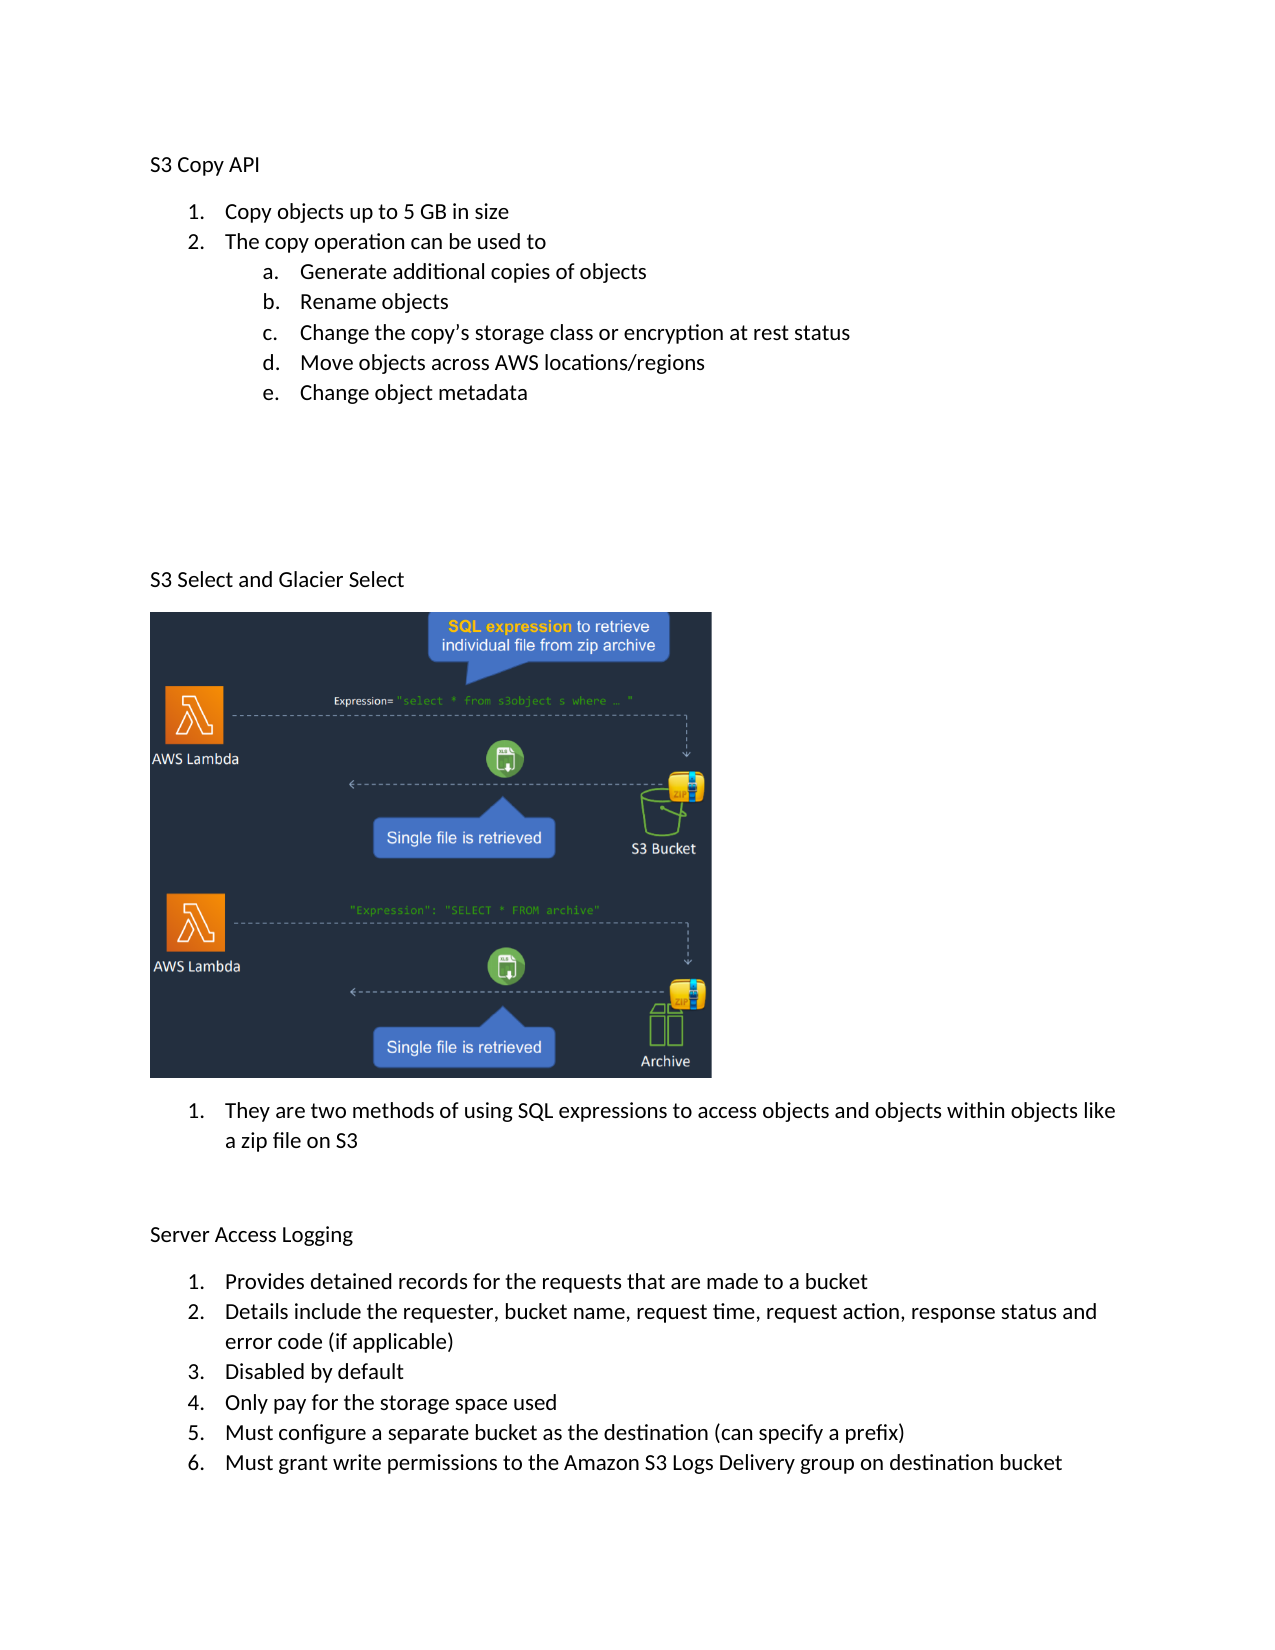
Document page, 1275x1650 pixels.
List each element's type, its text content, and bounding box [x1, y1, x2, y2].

text S3 Copy API [150, 150, 1125, 178]
text S3 Select and Glacier Select [150, 566, 1125, 594]
text Server Access Logging [150, 1220, 1125, 1248]
picture [150, 612, 712, 1078]
list Must configure a separate bucket as the destination (can specify a prefix) [187, 1418, 1125, 1446]
list Copy objects up to 5 GB in size [187, 197, 1125, 225]
list Change object metadata [262, 378, 1125, 406]
list Generate additional copies of objects [262, 257, 1125, 285]
list The copy operation can be used to [187, 227, 1125, 255]
list Provides detained records for the requests that are made to a bucket [187, 1267, 1125, 1295]
list They are two methods of using SQL expressions to access objects and objects within objects like a zip file on S3 [187, 1096, 1125, 1154]
list Disabled by default [187, 1357, 1125, 1386]
list Details include the requester, bucket name, request time, request action, response status and error code (if applicable) [187, 1297, 1125, 1355]
list Must grant write permissions to the Amazon S3 Logs Delivery group on destination bucket [187, 1448, 1125, 1476]
list Rename objects [262, 287, 1125, 316]
list Change the copy’s storage class or encryption at rest status [262, 318, 1125, 346]
list Only pay for the storage space used [187, 1388, 1125, 1416]
list Move objects across AWS locations/regions [262, 348, 1125, 376]
